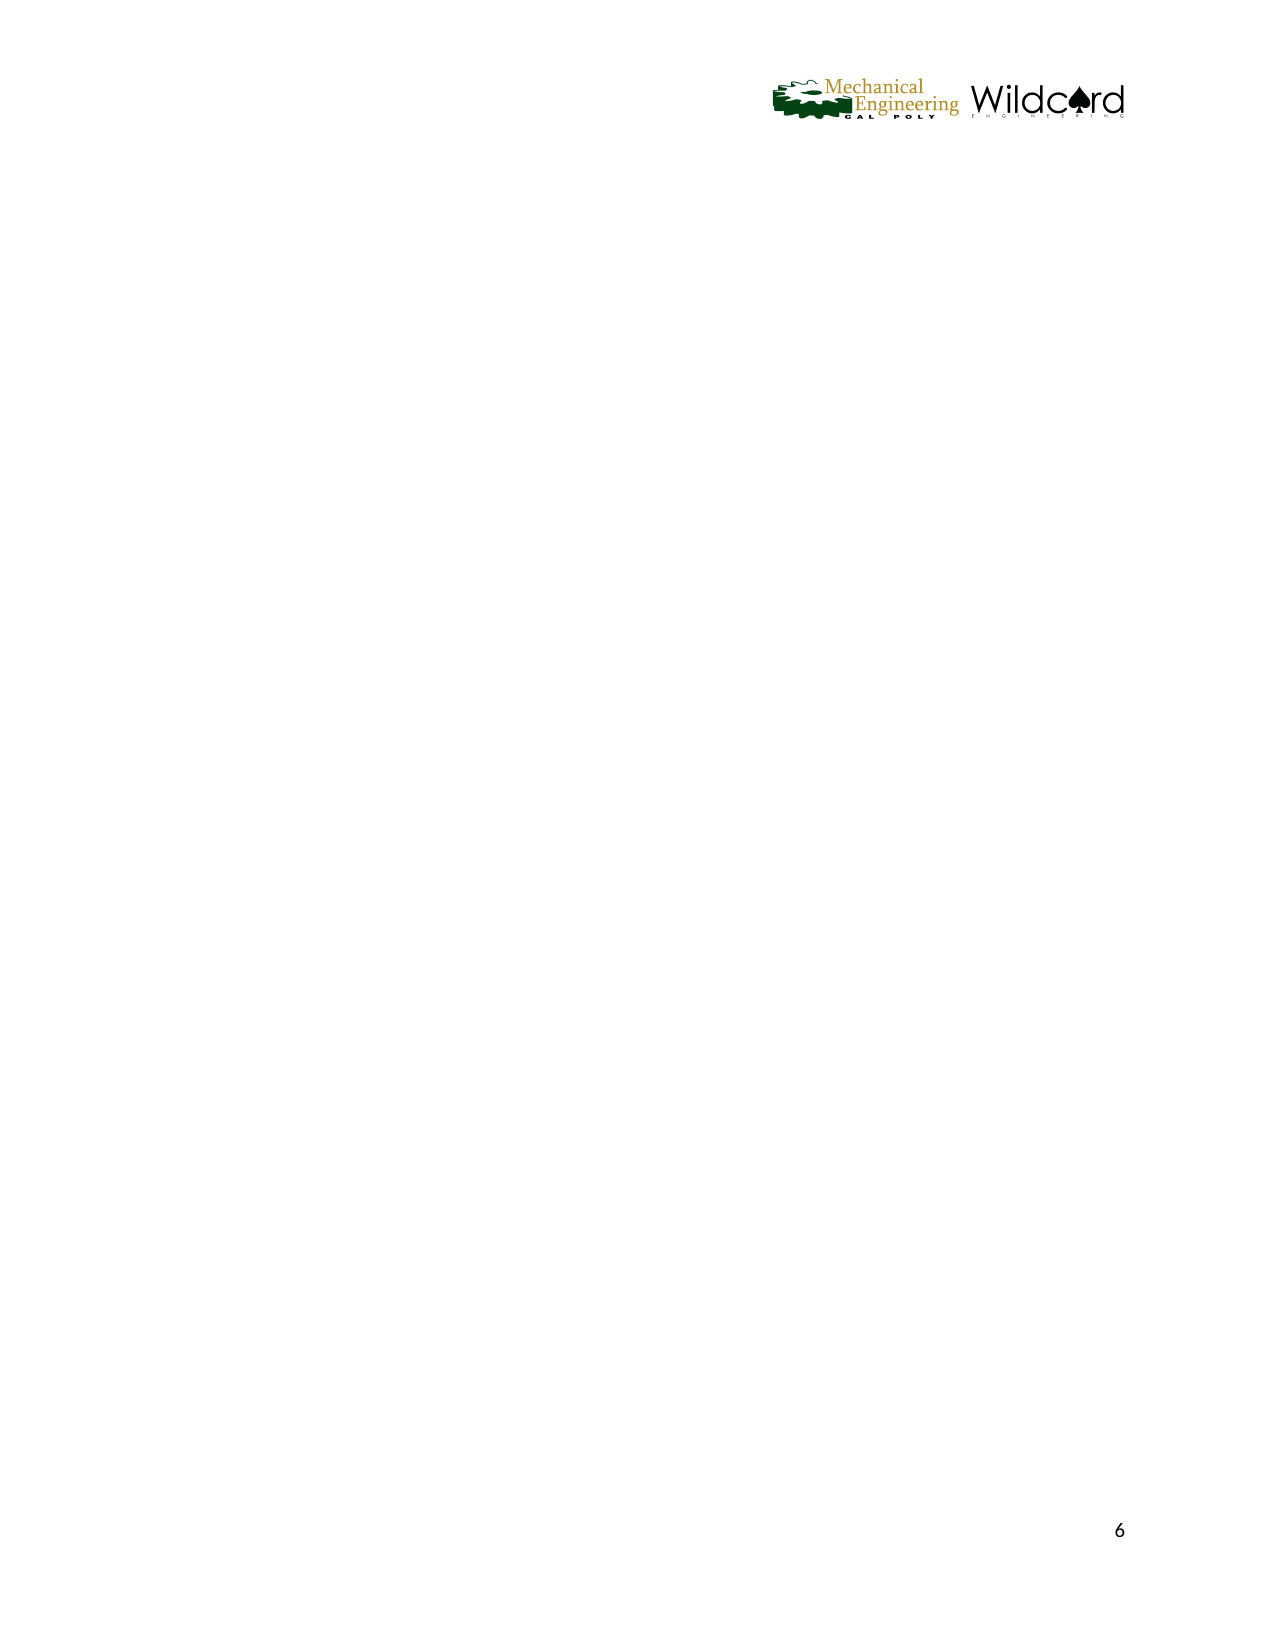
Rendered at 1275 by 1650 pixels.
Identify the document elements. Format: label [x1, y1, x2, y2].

picture [968, 82, 1125, 120]
picture [772, 75, 959, 120]
